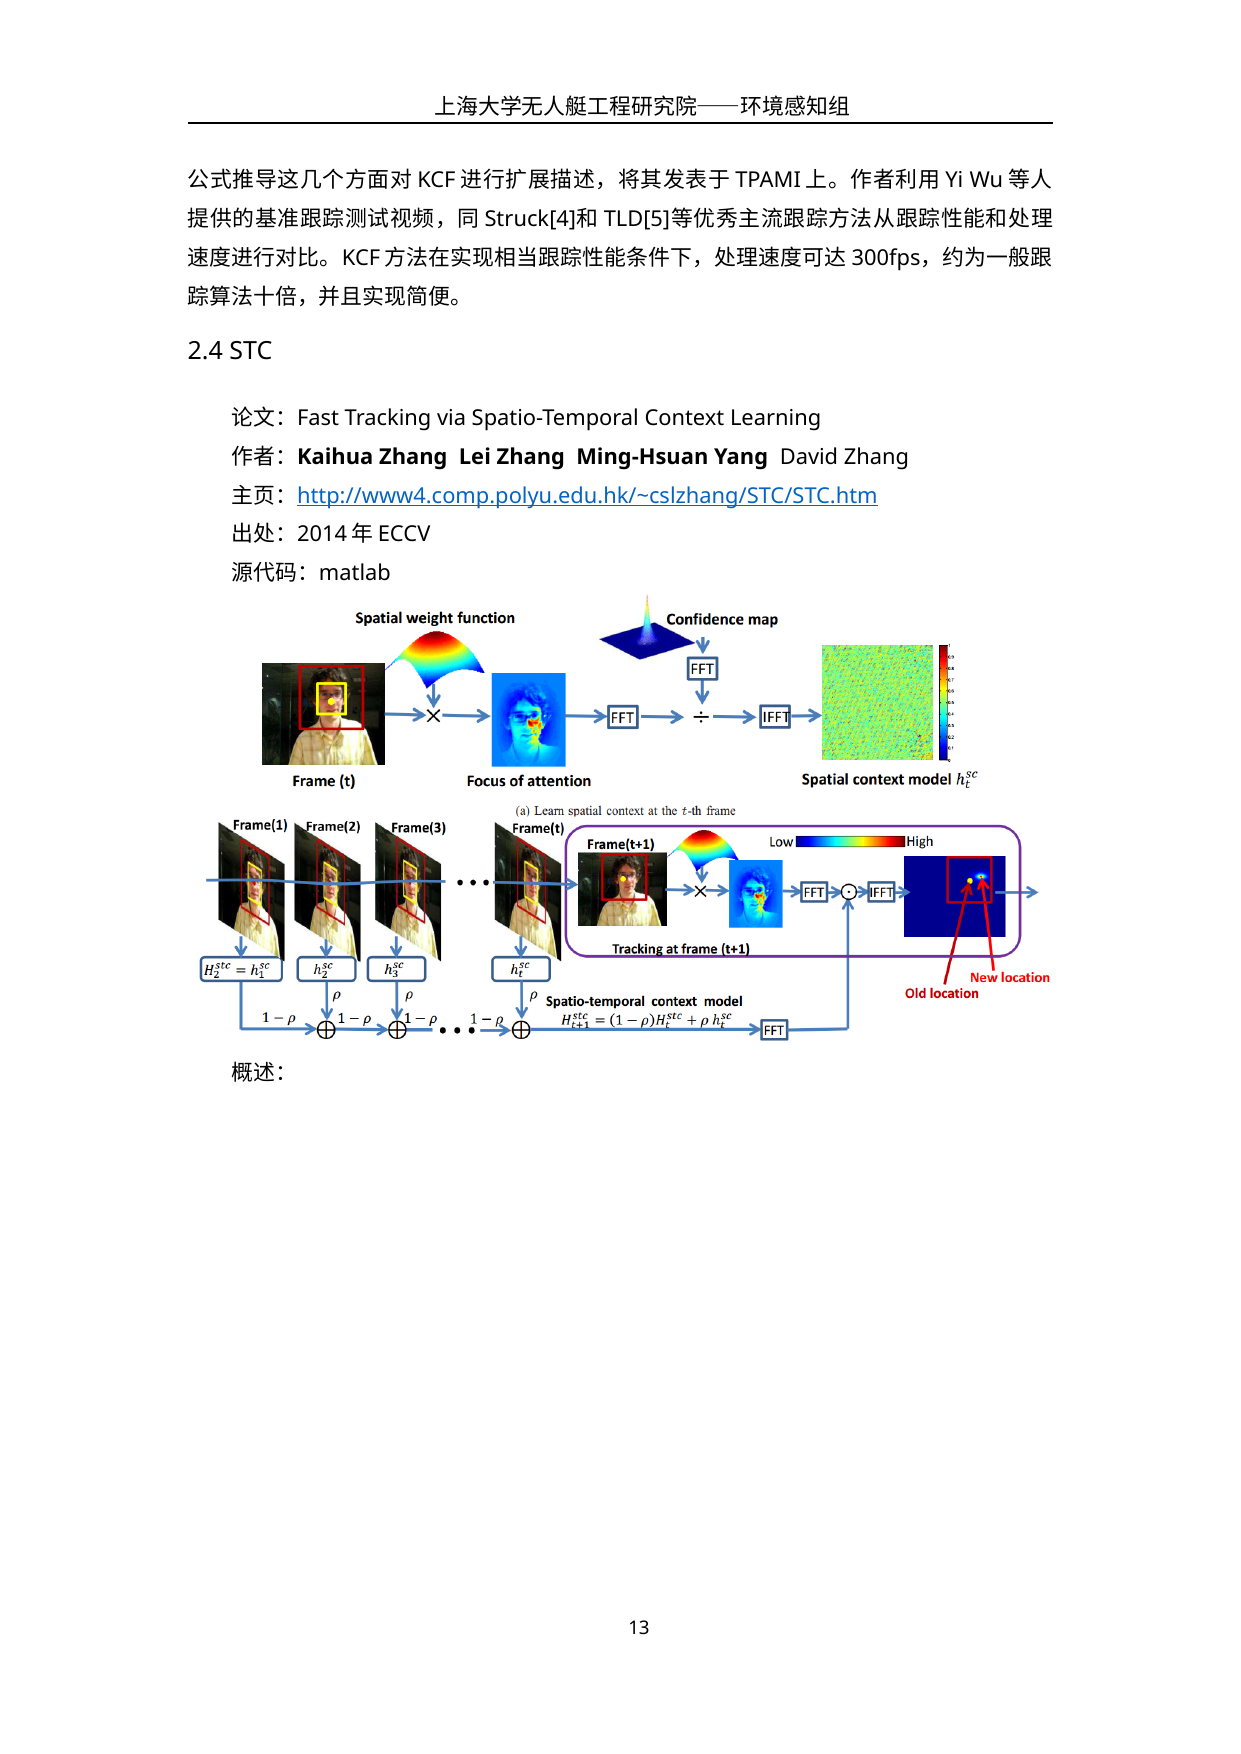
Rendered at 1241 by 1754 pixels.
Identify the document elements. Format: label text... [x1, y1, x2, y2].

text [187, 162, 1053, 311]
text 作者：Kaihua Zhang Lei Zhang Ming-Hsuan Yang David Zhang [187, 438, 1053, 471]
text 出处：2014年ECCV [187, 516, 1053, 549]
text 论文：Fast Tracking via Spatio-Temporal Context Learning [187, 399, 1053, 432]
picture [187, 593, 1053, 1045]
text 主页：http://www4.comp.polyu.edu.hk/~cslzhang/STC/STC.htm [187, 477, 1053, 510]
subtitle 2.4 STC [187, 318, 1053, 383]
text 源代码：matlab [187, 555, 1053, 587]
text 概述： [187, 1055, 1053, 1087]
